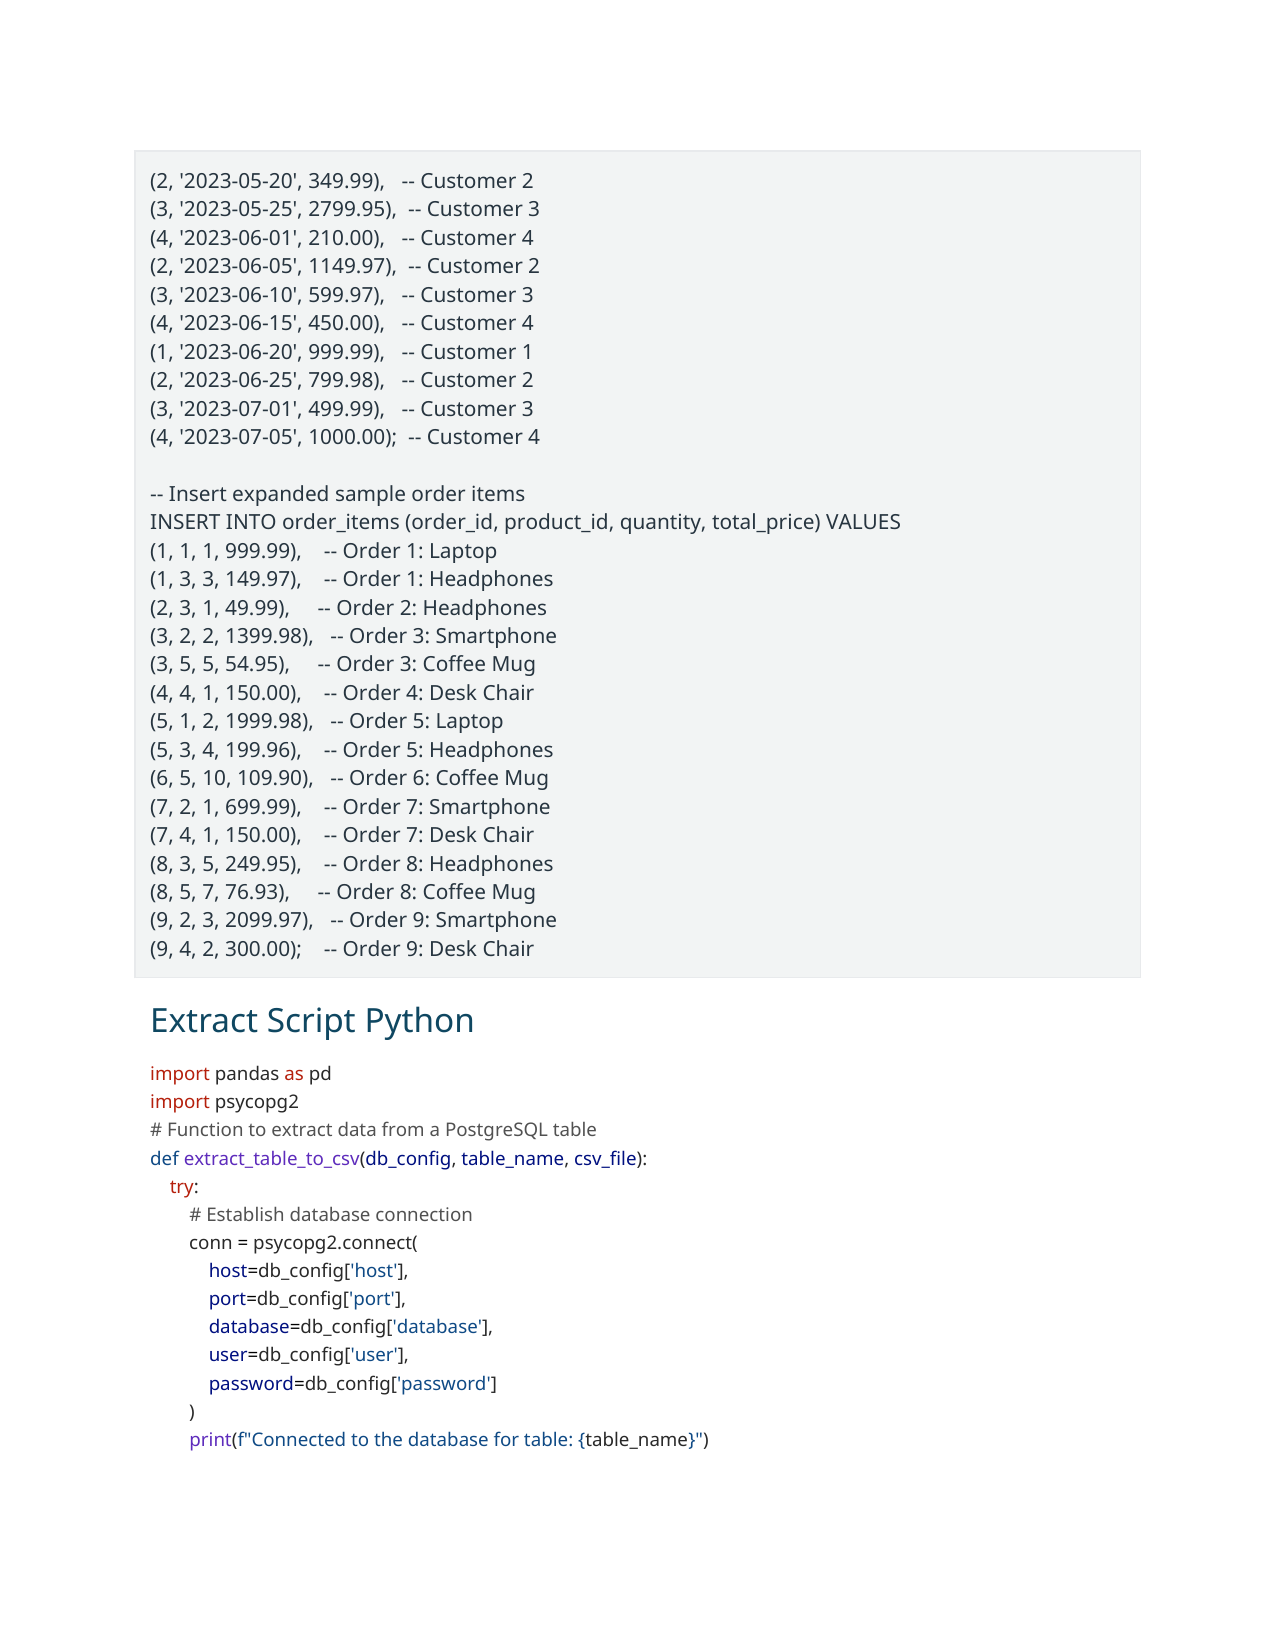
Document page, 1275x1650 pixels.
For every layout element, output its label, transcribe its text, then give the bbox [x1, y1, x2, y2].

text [136, 152, 1140, 977]
text def extract_table_to_csv(db_config, table_name, csv_file): [150, 1142, 1125, 1170]
text host=db_config['host'], [150, 1255, 1125, 1283]
text # Establish database connection [150, 1198, 1125, 1227]
text conn = psycopg2.connect( [150, 1227, 1125, 1255]
text database=db_config['database'], [150, 1311, 1125, 1339]
text ) [150, 1395, 1125, 1423]
text # Function to extract data from a PostgreSQL table [150, 1114, 1125, 1142]
text port=db_config['port'], [150, 1283, 1125, 1311]
text try: [150, 1170, 1125, 1198]
text print(f"Connected to the database for table: {table_name}") [150, 1423, 1125, 1452]
text import psycopg2 [150, 1086, 1125, 1114]
text password=db_config['password'] [150, 1367, 1125, 1395]
subtitle Extract Script Python [150, 997, 1125, 1043]
text import pandas as pd [150, 1058, 1125, 1086]
text user=db_config['user'], [150, 1339, 1125, 1367]
